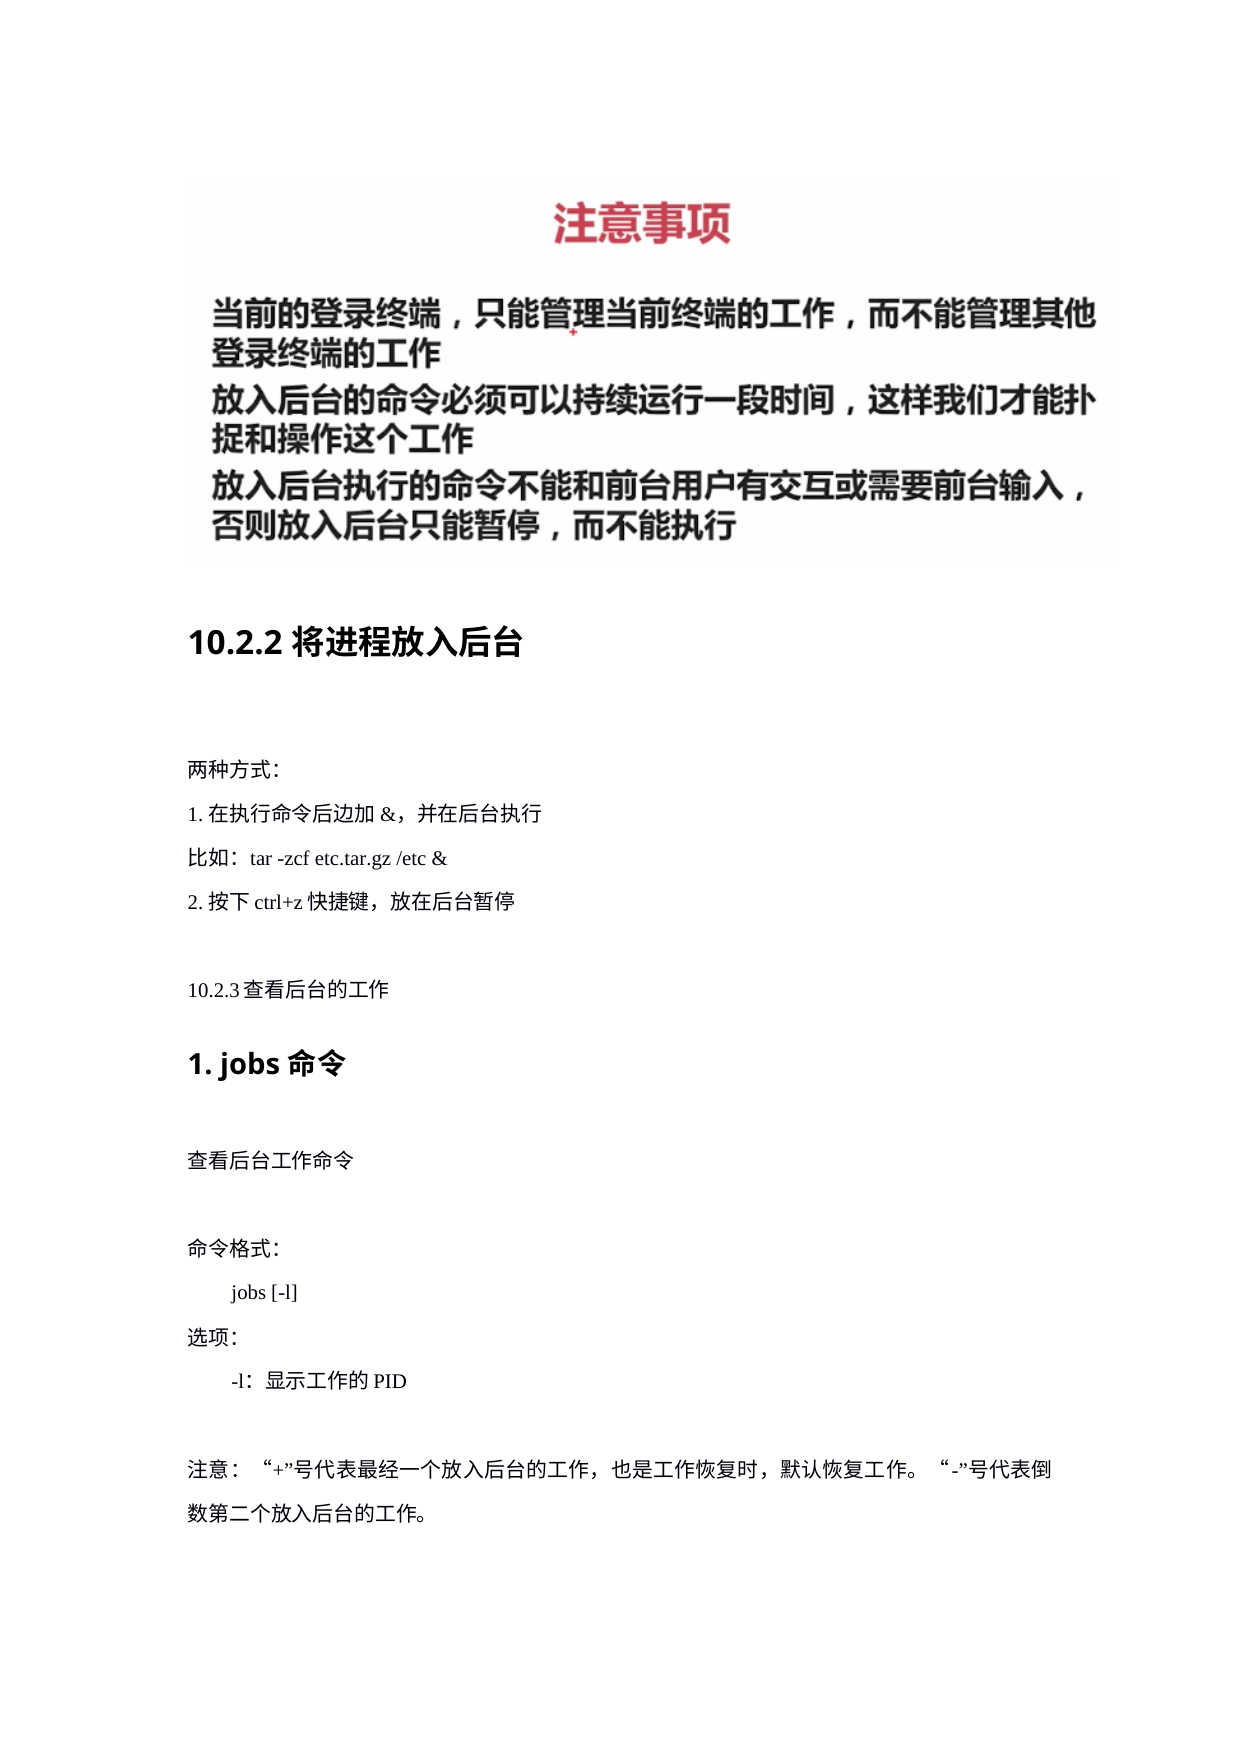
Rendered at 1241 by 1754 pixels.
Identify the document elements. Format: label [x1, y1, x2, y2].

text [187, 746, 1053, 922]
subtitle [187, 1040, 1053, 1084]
picture [187, 179, 1114, 562]
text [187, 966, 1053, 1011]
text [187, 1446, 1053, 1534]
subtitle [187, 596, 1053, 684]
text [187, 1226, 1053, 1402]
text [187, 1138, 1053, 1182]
